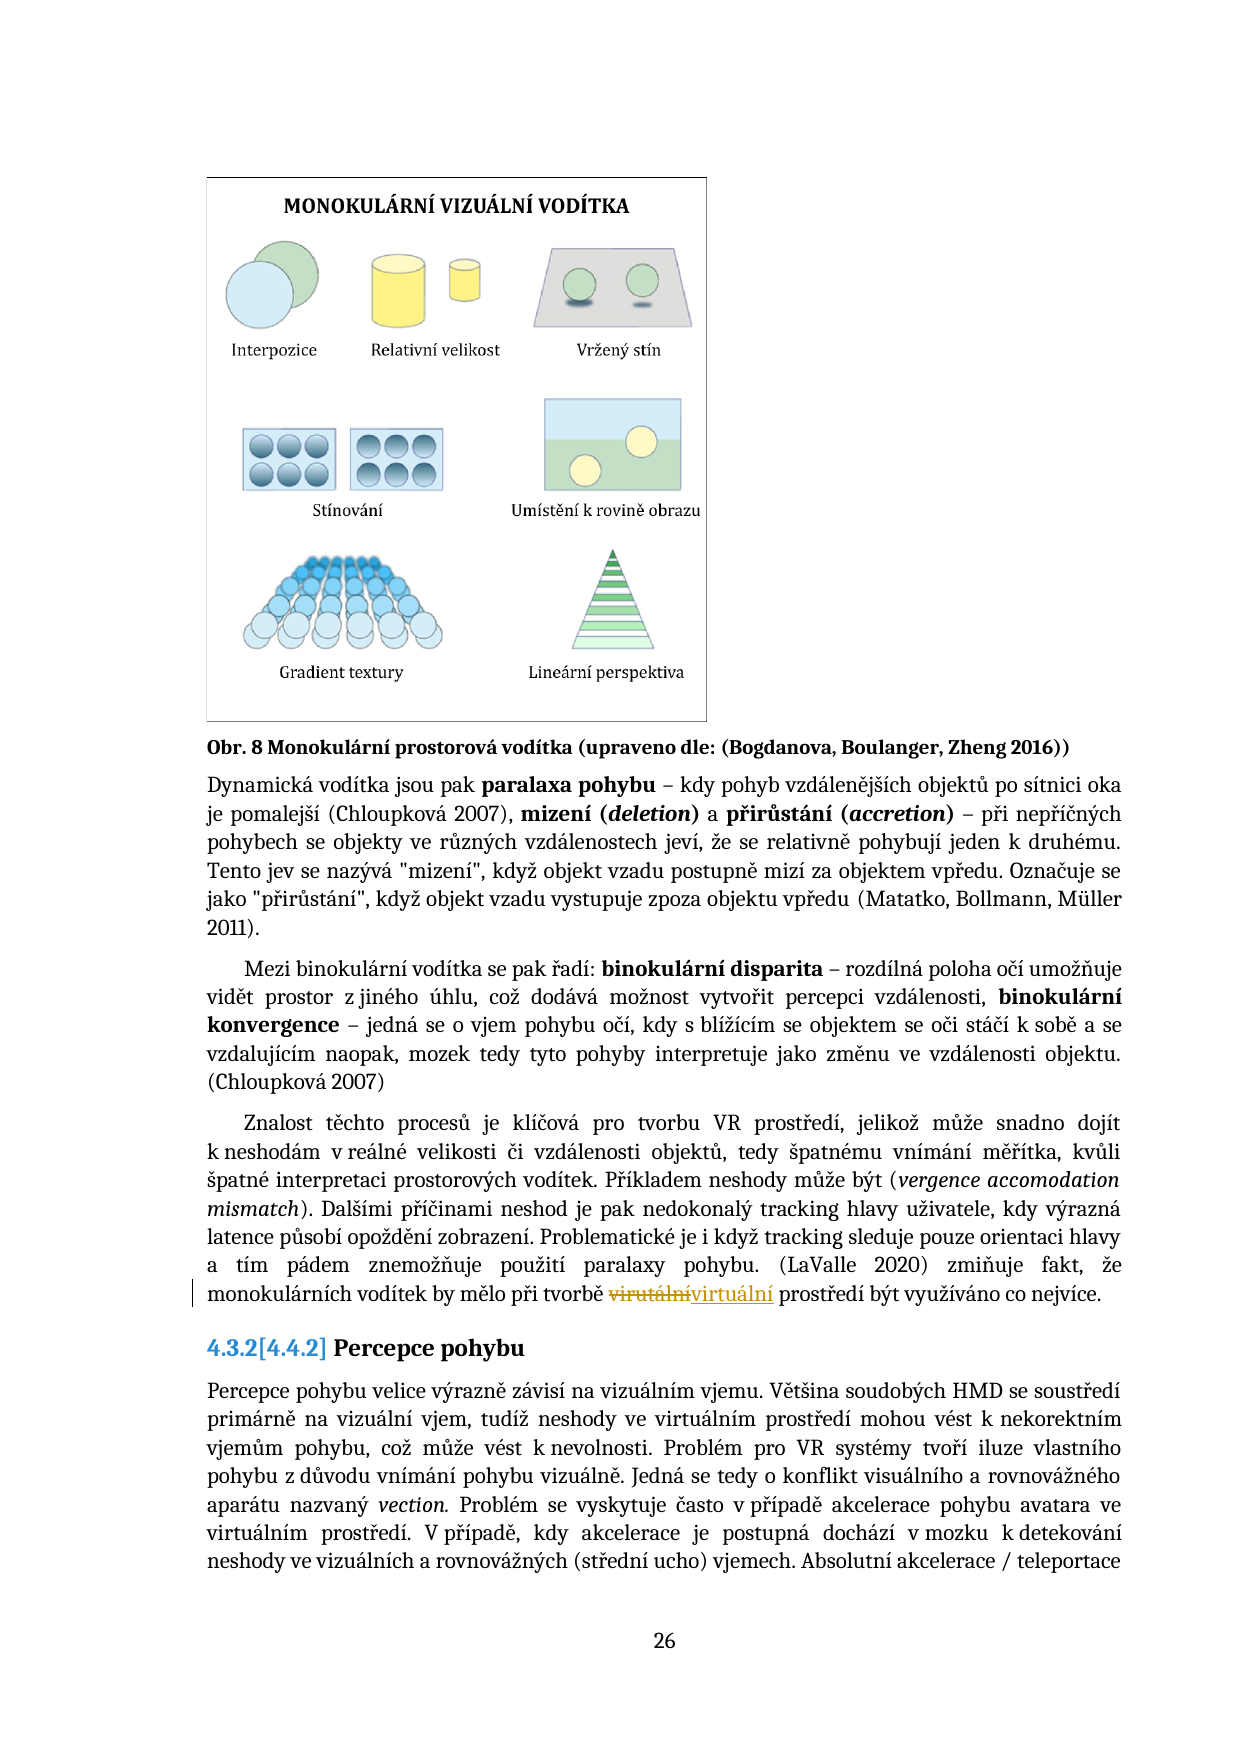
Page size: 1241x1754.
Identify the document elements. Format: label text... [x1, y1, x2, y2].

subtitle Percepce pohybu [207, 1334, 1122, 1363]
text Dynamická vodítka jsou pak paralaxa pohybu – kdy pohyb vzdálenějších objektů po sítnici oka je pomalejší (Chloupková 2007), mizení (deletion) a přirůstání (accretion) – při nepříčných pohybech se objekty ve různých vzdálenostech jeví, že se relativně pohybují jeden k druhému. Tento jev se nazývá "mizení", když objekt vzadu postupně mizí za objektem vpředu. Označuje se jako "přirůstání", když objekt vzadu vystupuje zpoza objektu vpředu (Matatko, Bollmann, Müller 2011). [207, 772, 1122, 941]
text Obr. 8 Monokulární prostorová vodítka (upraveno dle: (Bogdanova, Boulanger, Zheng 2016)) [207, 736, 1122, 760]
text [207, 1378, 1122, 1574]
picture [206, 177, 707, 722]
text Mezi binokulární vodítka se pak řadí: binokulární disparita – rozdílná poloha očí umožňuje vidět prostor z jiného úhlu, což dodává možnost vytvořit percepci vzdálenosti, binokulární konvergence – jedná se o vjem pohybu očí, kdy s blížícím se objektem se oči stáčí k sobě a se vzdalujícím naopak, mozek tedy tyto pohyby interpretuje jako změnu ve vzdálenosti objektu. (Chloupková 2007) [207, 955, 1122, 1095]
text Znalost těchto procesů je klíčová pro tvorbu VR prostředí, jelikož může snadno dojít k neshodám v reálné velikosti či vzdálenosti objektů, tedy špatnému vnímání měřítka, kvůli špatné interpretaci prostorových vodítek. Příkladem neshody může být (vergence accomodation mismatch). Dalšími příčinami neshod je pak nedokonalý tracking hlavy uživatele, kdy výrazná latence působí opoždění zobrazení. Problematické je i když tracking sleduje pouze orientaci hlavy a tím pádem znemožňuje použití paralaxy pohybu. (LaValle 2020) zmiňuje fakt, že monokulárních vodítek by mělo při tvorbě prostředí být využíváno co nejvíce. [207, 1110, 1122, 1307]
